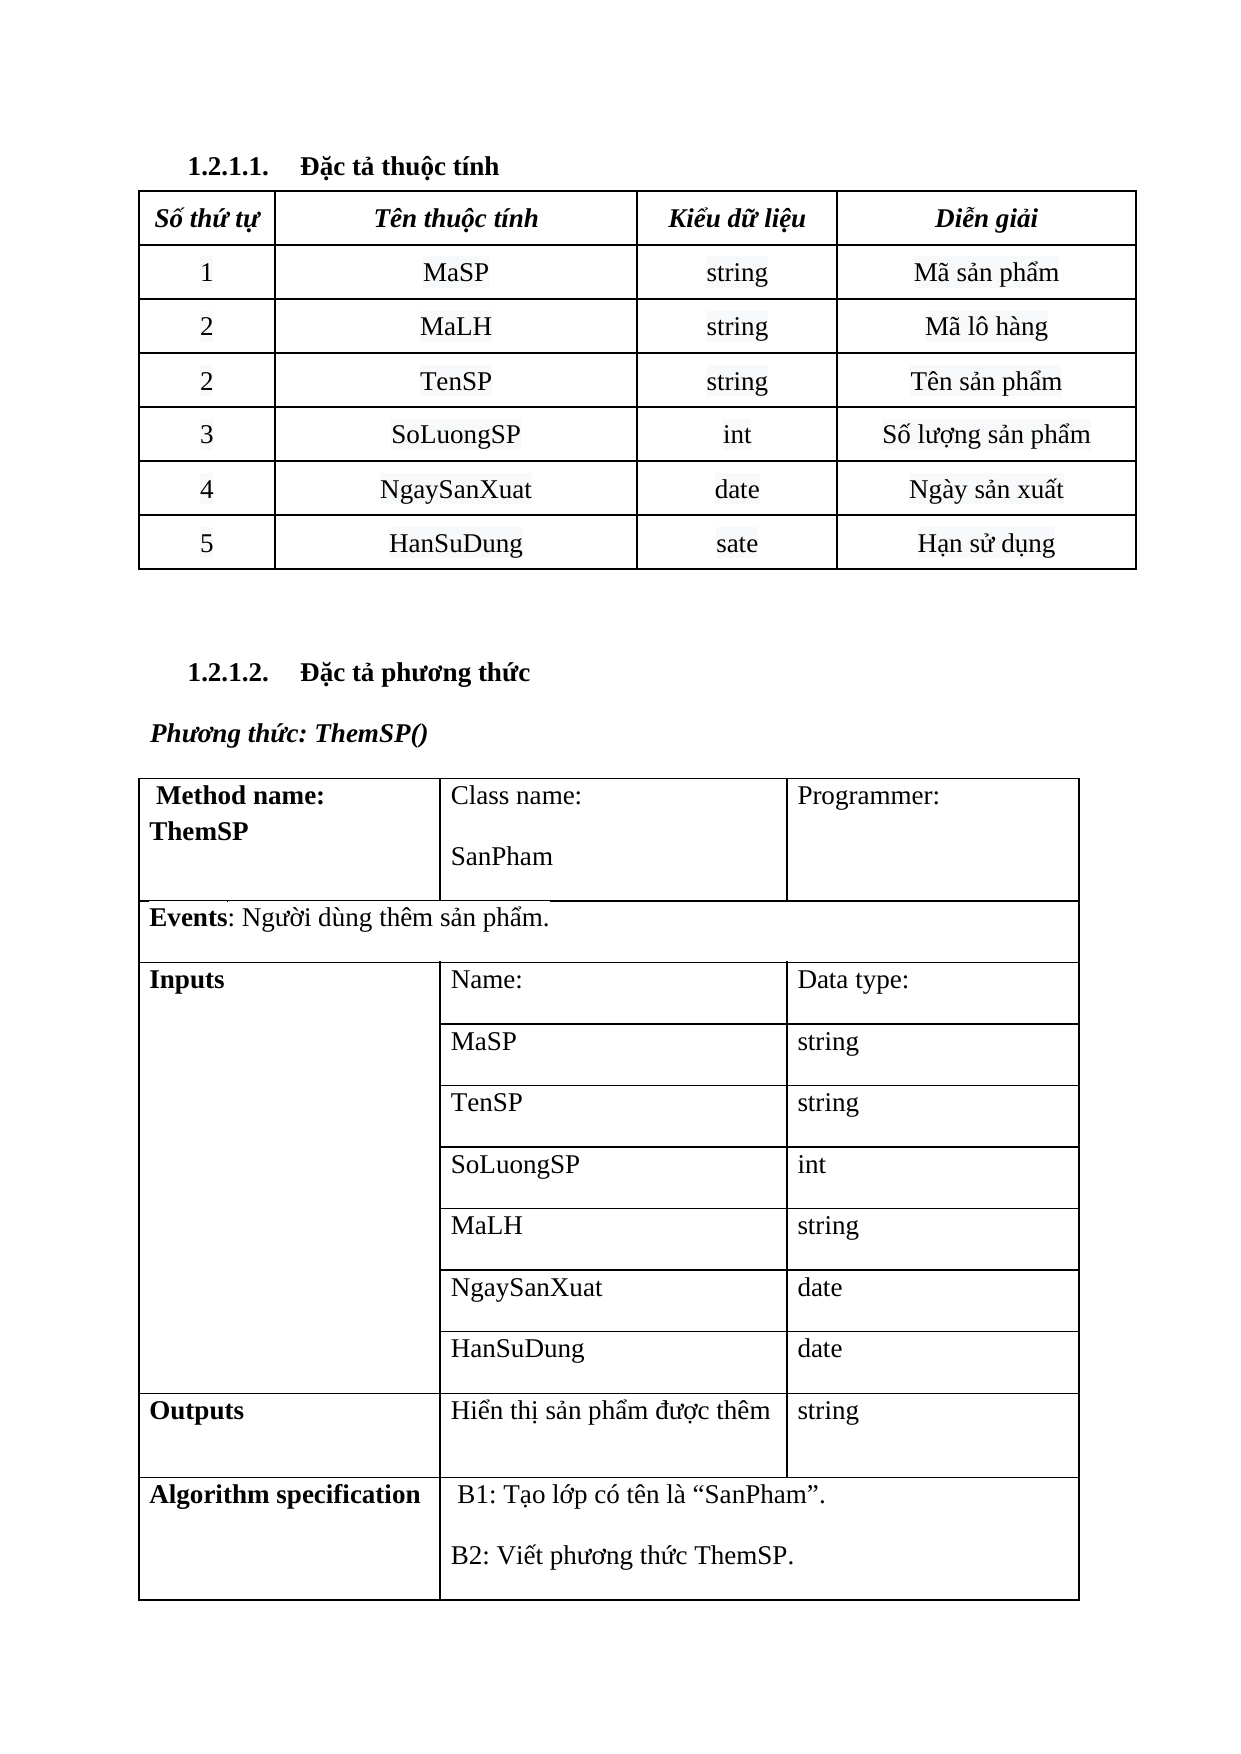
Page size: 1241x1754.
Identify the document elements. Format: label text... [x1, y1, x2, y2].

table_cell date [638, 462, 836, 514]
table_cell MaSP [276, 246, 636, 298]
table_cell MaSP [441, 1025, 786, 1084]
table_cell int [788, 1148, 1078, 1208]
table_cell Data type: [788, 963, 1078, 1023]
list Đặc tả phương thức [187, 656, 1090, 687]
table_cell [441, 1478, 1078, 1599]
table_cell Số lượng sản phẩm [838, 408, 1135, 460]
text Phương thức: ThemSP() [150, 717, 1090, 748]
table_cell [140, 1478, 439, 1599]
table_cell NgaySanXuat [276, 462, 636, 514]
table_header Class name: SanPham [441, 779, 786, 900]
table_cell NgaySanXuat [441, 1271, 786, 1331]
table_cell SoLuongSP [276, 408, 636, 460]
table_cell string [638, 246, 836, 298]
table_cell sate [638, 516, 836, 568]
table_cell date [788, 1332, 1078, 1392]
table_cell Mã lô hàng [838, 300, 1135, 352]
table_cell Tên sản phẩm [838, 354, 1135, 406]
table_header Kiểu dữ liệu [638, 192, 836, 244]
table_cell TenSP [441, 1086, 786, 1146]
table_cell 2 [140, 354, 274, 406]
table_header Tên thuộc tính [276, 192, 636, 244]
table_header Số thứ tự [140, 192, 274, 244]
table_cell 5 [140, 516, 274, 568]
table_cell 1 [140, 246, 274, 298]
table_cell string [788, 1209, 1078, 1269]
table_header Diễn giải [838, 192, 1135, 244]
table_cell string [788, 1394, 1078, 1477]
table_cell int [638, 408, 836, 460]
table_cell date [788, 1271, 1078, 1331]
table_cell Ngày sản xuất [838, 462, 1135, 514]
table_cell Mã sản phẩm [838, 246, 1135, 298]
table_cell 3 [140, 408, 274, 460]
table_header Method name: ThemSP [140, 779, 439, 900]
table_header Programmer: [788, 779, 1078, 900]
table_cell Events: Người dùng thêm sản phẩm. [140, 902, 1078, 961]
table_cell Hiển thị sản phẩm được thêm [441, 1394, 786, 1477]
table_cell HanSuDung [276, 516, 636, 568]
list Đặc tả thuộc tính [187, 150, 1090, 181]
table_cell TenSP [276, 354, 636, 406]
table_cell SoLuongSP [441, 1148, 786, 1208]
table_cell Outputs [140, 1394, 439, 1477]
table_cell string [788, 1025, 1078, 1084]
table_cell MaLH [276, 300, 636, 352]
table_cell MaLH [441, 1209, 786, 1269]
table_cell 4 [140, 462, 274, 514]
table_cell string [638, 354, 836, 406]
table_cell HanSuDung [441, 1332, 786, 1392]
table_cell string [788, 1086, 1078, 1146]
table_cell Name: [441, 963, 786, 1023]
table_cell Hạn sử dụng [838, 516, 1135, 568]
table_cell Inputs [140, 963, 439, 1392]
table_cell 2 [140, 300, 274, 352]
table_cell string [638, 300, 836, 352]
